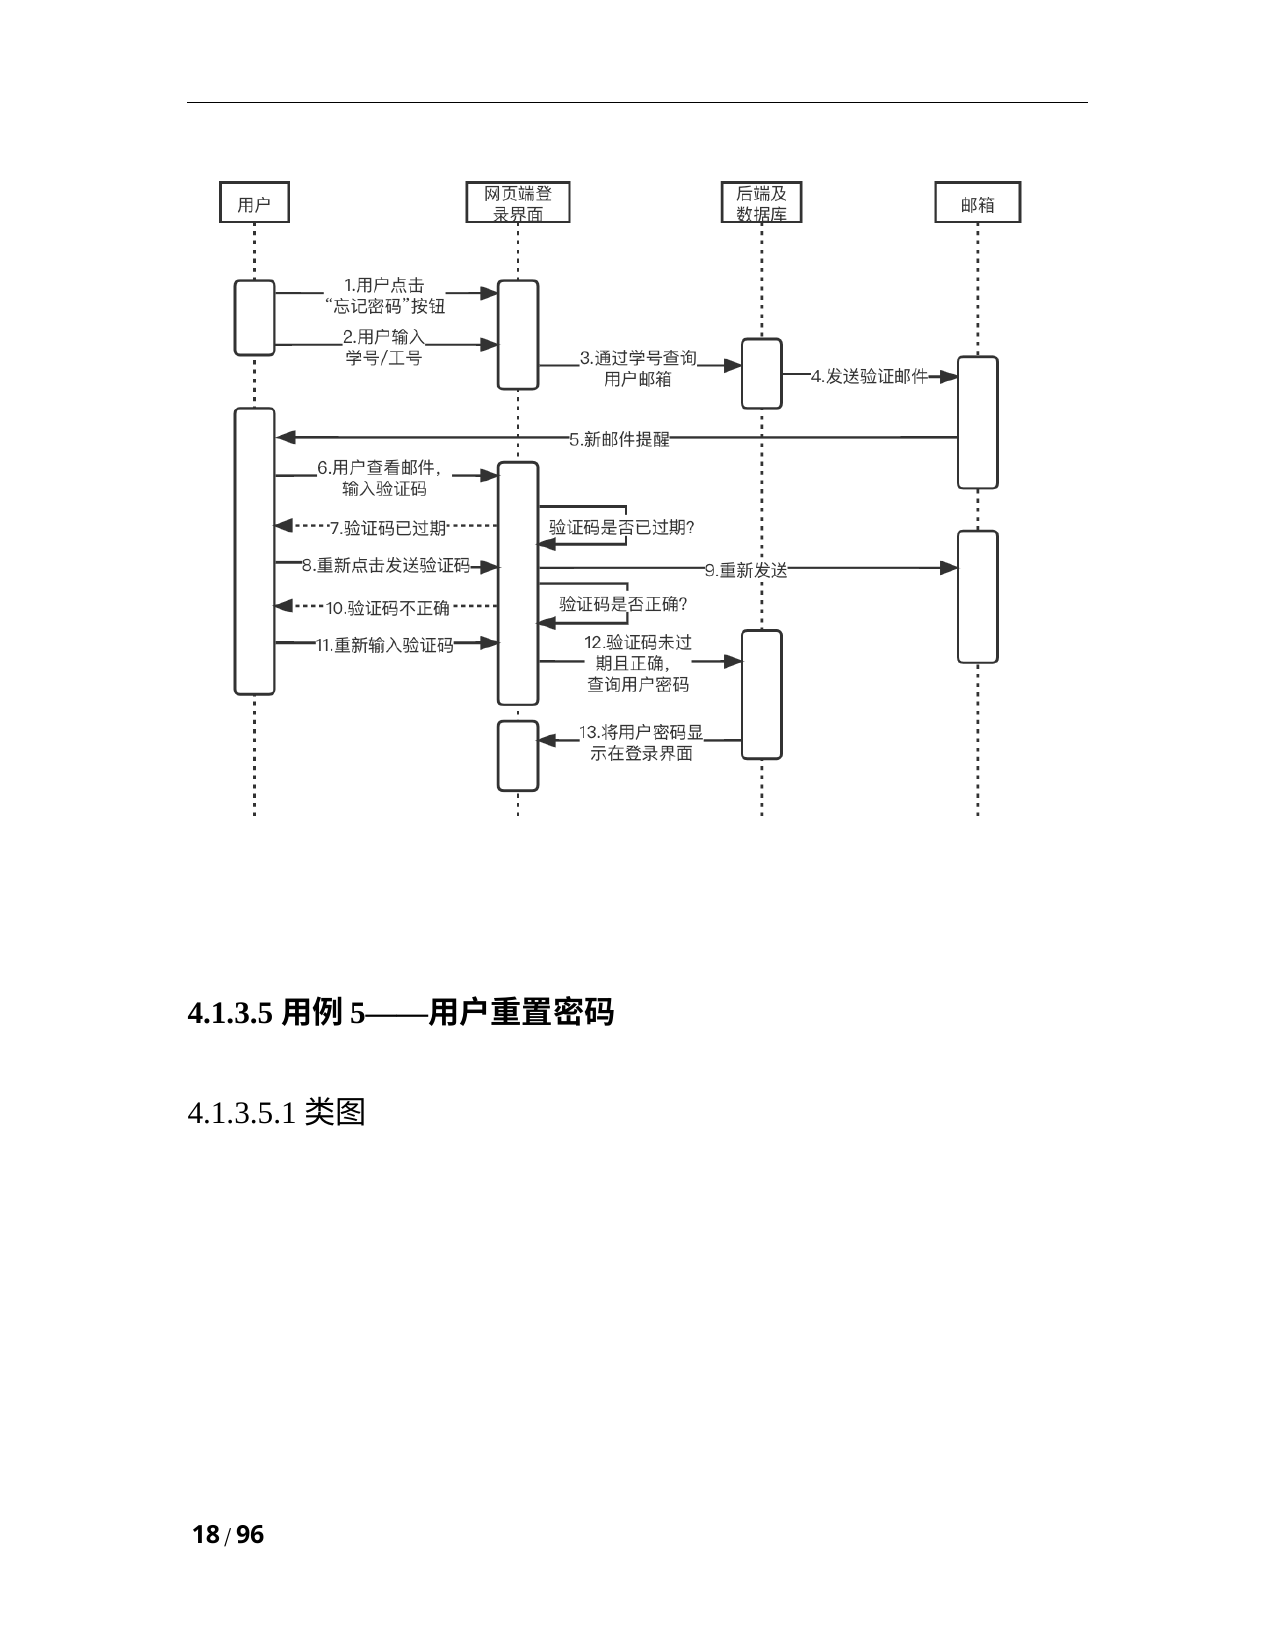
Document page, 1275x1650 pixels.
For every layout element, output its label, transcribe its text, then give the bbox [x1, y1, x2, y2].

subtitle 4.1.3.5 用例5——用户重置密码 [187, 987, 1088, 1032]
text 4.1.3.5.1 类图 [187, 1088, 1088, 1133]
picture [187, 150, 1052, 850]
